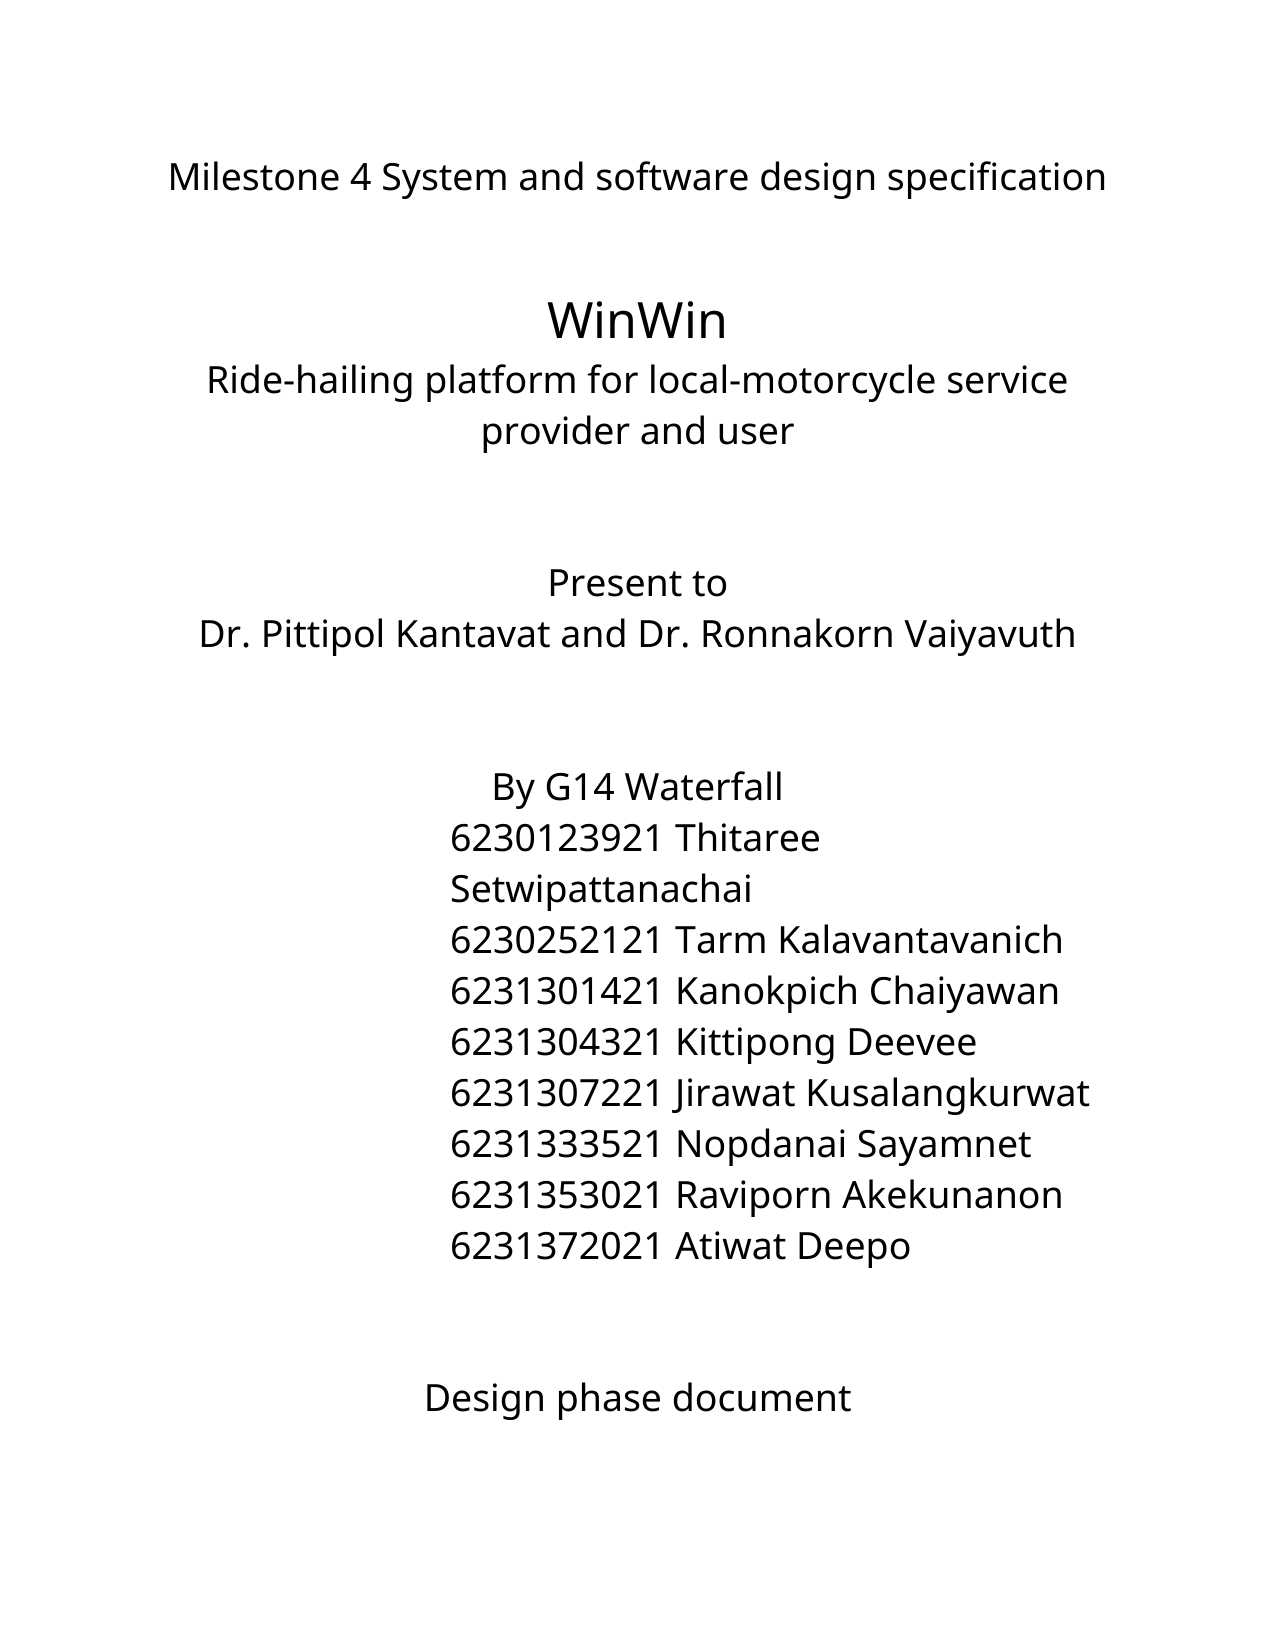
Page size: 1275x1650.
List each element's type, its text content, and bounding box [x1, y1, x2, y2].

text 6231372021 Atiwat Deepo [450, 1219, 1125, 1270]
text 6231301421 Kanokpich Chaiyawan [450, 964, 1125, 1015]
text 6231353021 Raviporn Akekunanon [450, 1168, 1125, 1219]
text 6230123921 Thitaree Setwipattanachai [450, 811, 1125, 913]
text Design phase document [150, 1371, 1125, 1422]
text 6231307221 Jirawat Kusalangkurwat [450, 1066, 1125, 1117]
text Dr. Pittipol Kantavat and Dr. Ronnakorn Vaiyavuth [150, 608, 1125, 659]
text Present to [150, 557, 1125, 608]
text Milestone 4 System and software design specification [150, 150, 1125, 201]
text Ride-hailing platform for local-motorcycle service provider and user [150, 353, 1125, 456]
text By G14 Waterfall [150, 760, 1125, 811]
text 6230252121 Tarm Kalavantavanich [450, 913, 1125, 964]
text 6231304321 Kittipong Deevee [450, 1015, 1125, 1066]
text 6231333521 Nopdanai Sayamnet [450, 1117, 1125, 1168]
text WinWin [150, 285, 1125, 353]
